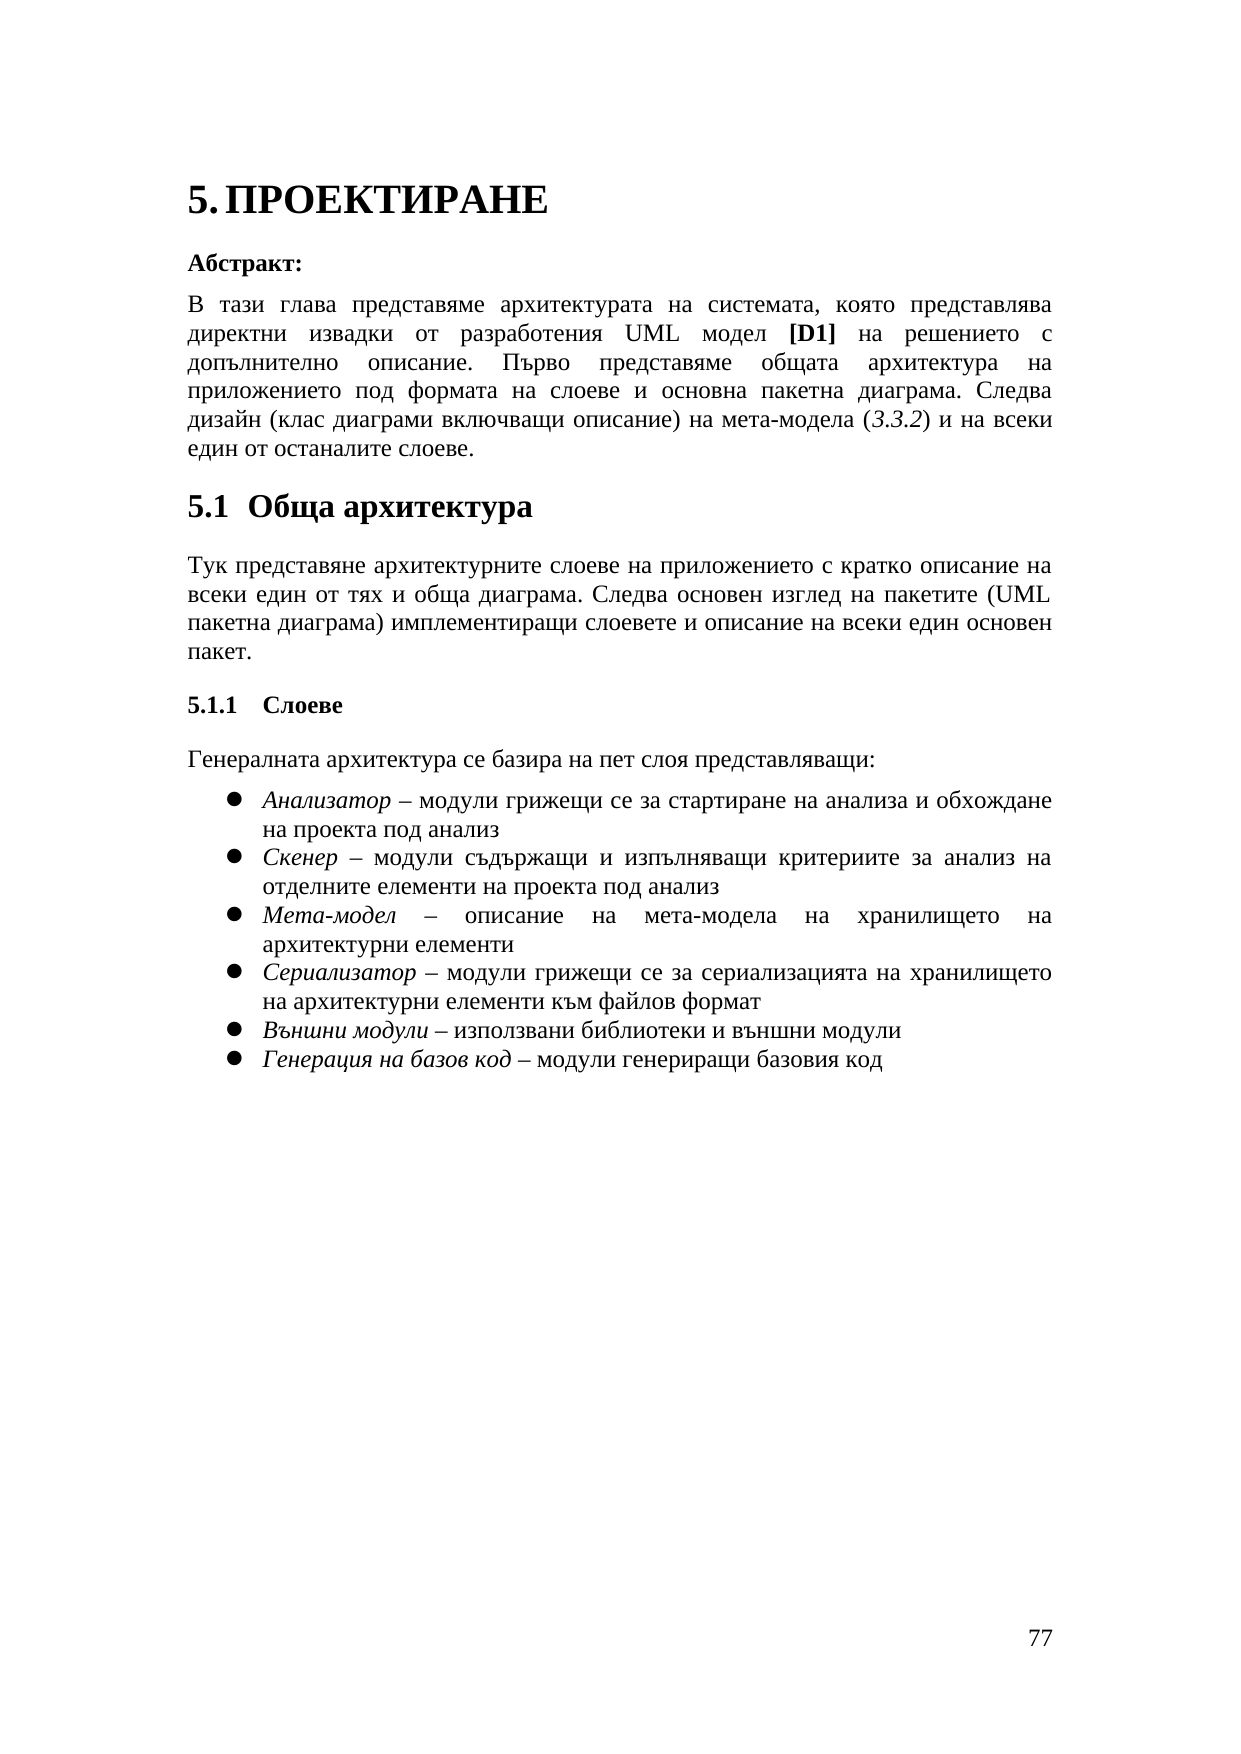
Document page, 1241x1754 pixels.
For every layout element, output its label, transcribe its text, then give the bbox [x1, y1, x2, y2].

text Генералната архитектура се базира на пет слоя представляващи: [187, 744, 1053, 772]
subtitle Обща архитектура [187, 487, 1053, 525]
list Скенер – модули съдържащи и изпълняващи критериите за анализ на отделните елементи на проекта под анализ [225, 842, 1053, 900]
list Анализатор – модули грижещи се за стартиране на анализа и обхождане на проекта под анализ [225, 785, 1053, 842]
subtitle Проектиране [187, 175, 1053, 223]
list Външни модули – използвани библиотеки и външни модули [225, 1015, 1053, 1044]
text Абстракт: [187, 248, 1053, 277]
text В тази глава представяме архитектурата на системата, която представлява директни извадки от разработения UML модел [D1] на решението с допълнително описание. Първо представяме общата архитектура на приложението под формата на слоеве и основна пакетна диаграма. Следва дизайн (клас диаграми включващи описание) на мета-модела (3.3.2) и на всеки един от останалите слоеве. [187, 289, 1053, 462]
subtitle Слоеве [187, 690, 1053, 719]
text Тук представяне архитектурните слоеве на приложението с кратко описание на всеки един от тях и обща диаграма. Следва основен изглед на пакетите (UML пакетна диаграма) имплементиращи слоевете и описание на всеки един основен пакет. [187, 550, 1053, 665]
list Сериализатор – модули грижещи се за сериализацията на хранилището на архитектурни елементи към файлов формат [225, 957, 1053, 1015]
list Мета-модел – описание на мета-модела на хранилището на архитектурни елементи [225, 900, 1053, 957]
list Генерация на базов код – модули генериращи базовия код [225, 1044, 1053, 1072]
